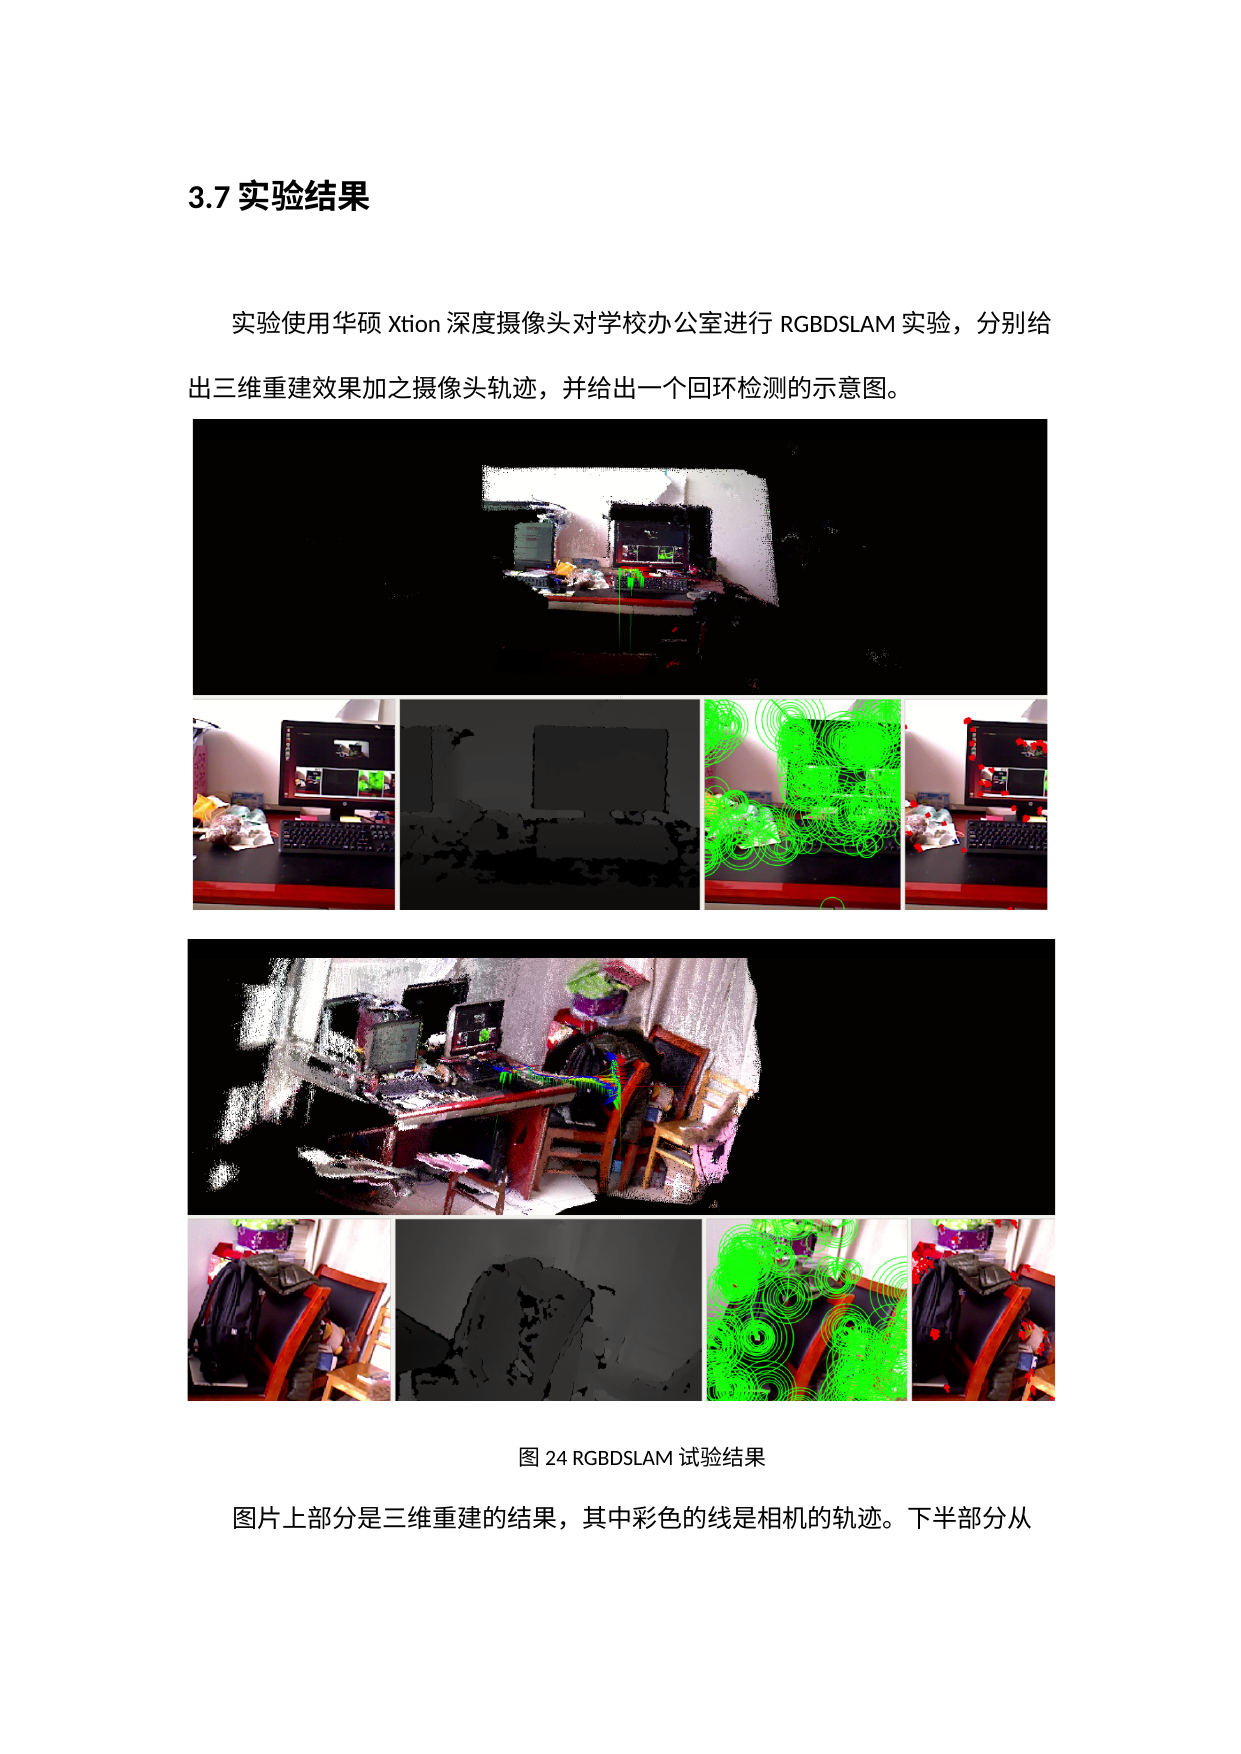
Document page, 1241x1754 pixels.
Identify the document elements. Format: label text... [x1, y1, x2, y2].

subtitle 3.7 实验结果 [187, 162, 1053, 227]
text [187, 1484, 1053, 1549]
picture [187, 939, 1055, 1401]
picture [192, 419, 1048, 910]
text 图24 RGBDSLAM 试验结果 [232, 1439, 1053, 1472]
text 实验使用华硕Xtion深度摄像头对学校办公室进行RGBDSLAM实验，分别给出三维重建效果加之摄像头轨迹，并给出一个回环检测的示意图。 [187, 289, 1053, 419]
